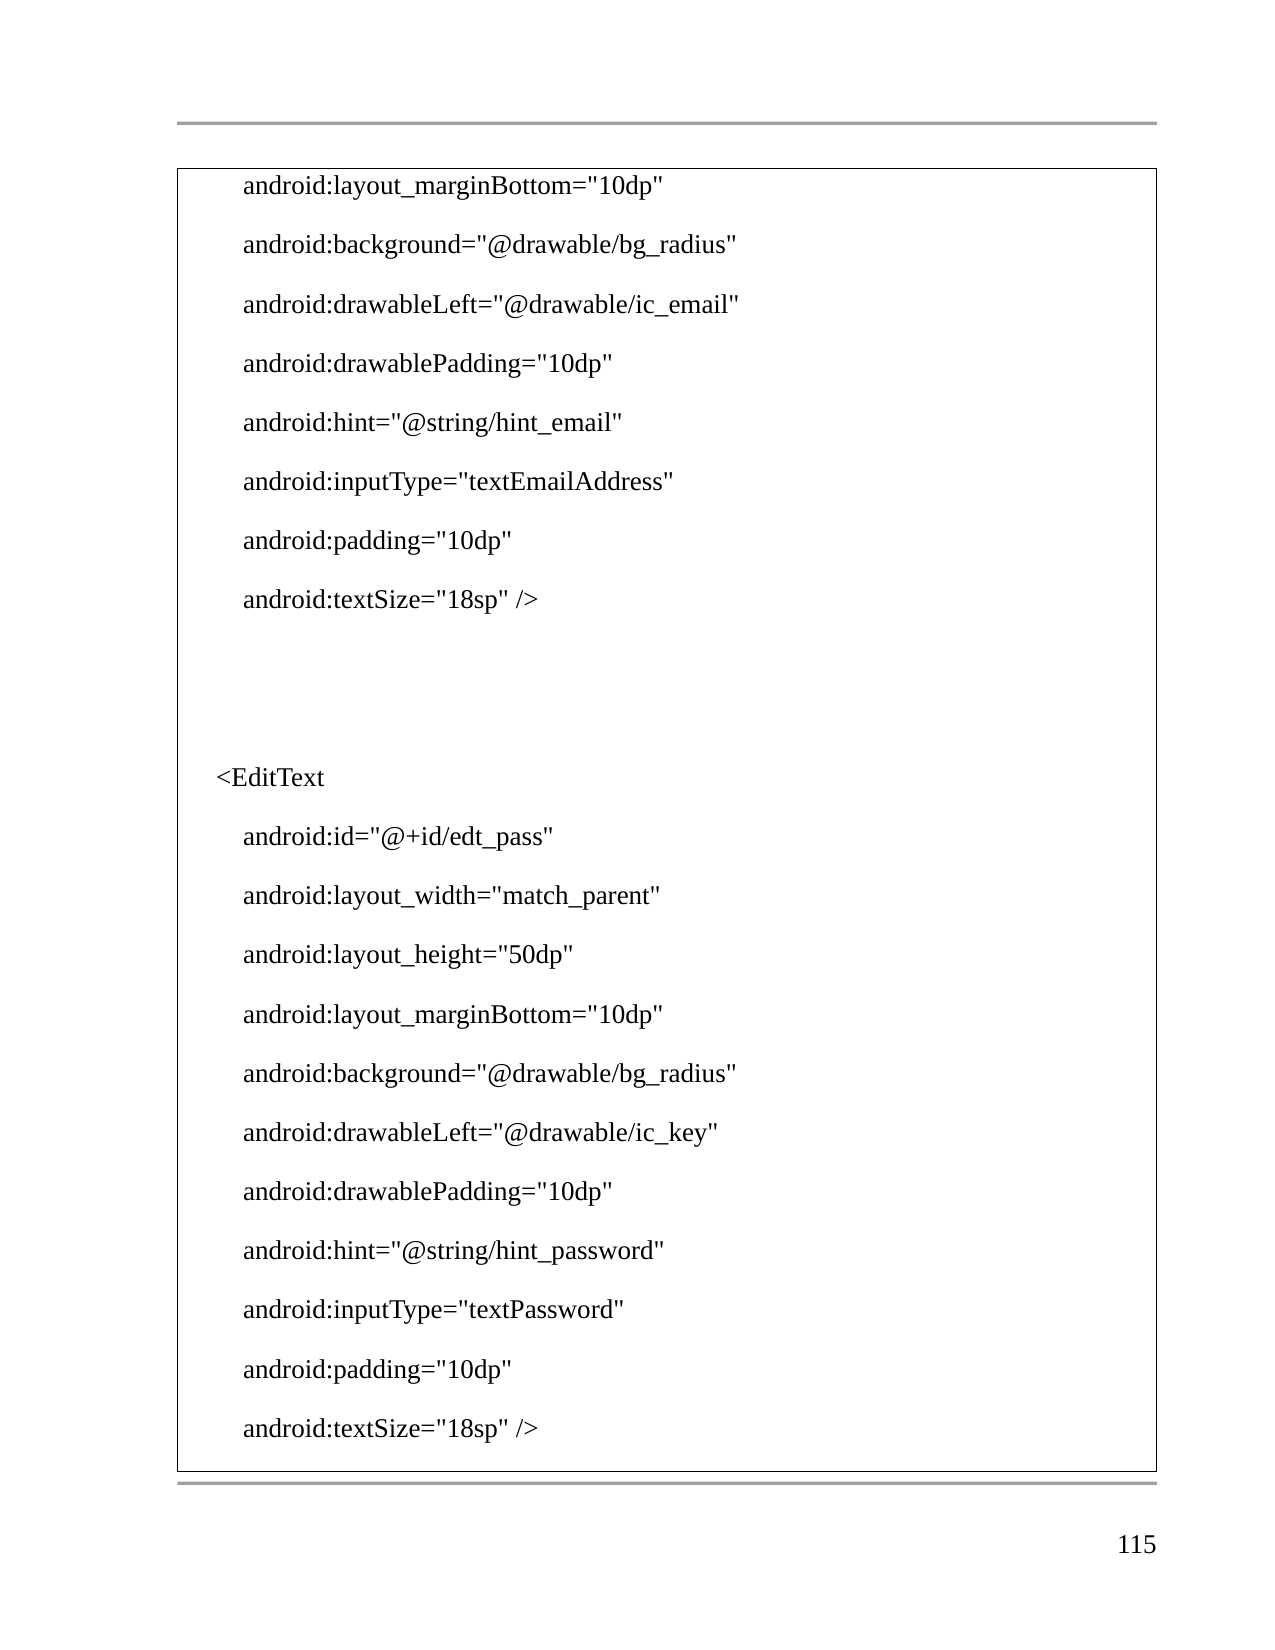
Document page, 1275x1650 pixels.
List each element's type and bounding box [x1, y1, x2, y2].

table_header [178, 169, 1156, 1471]
